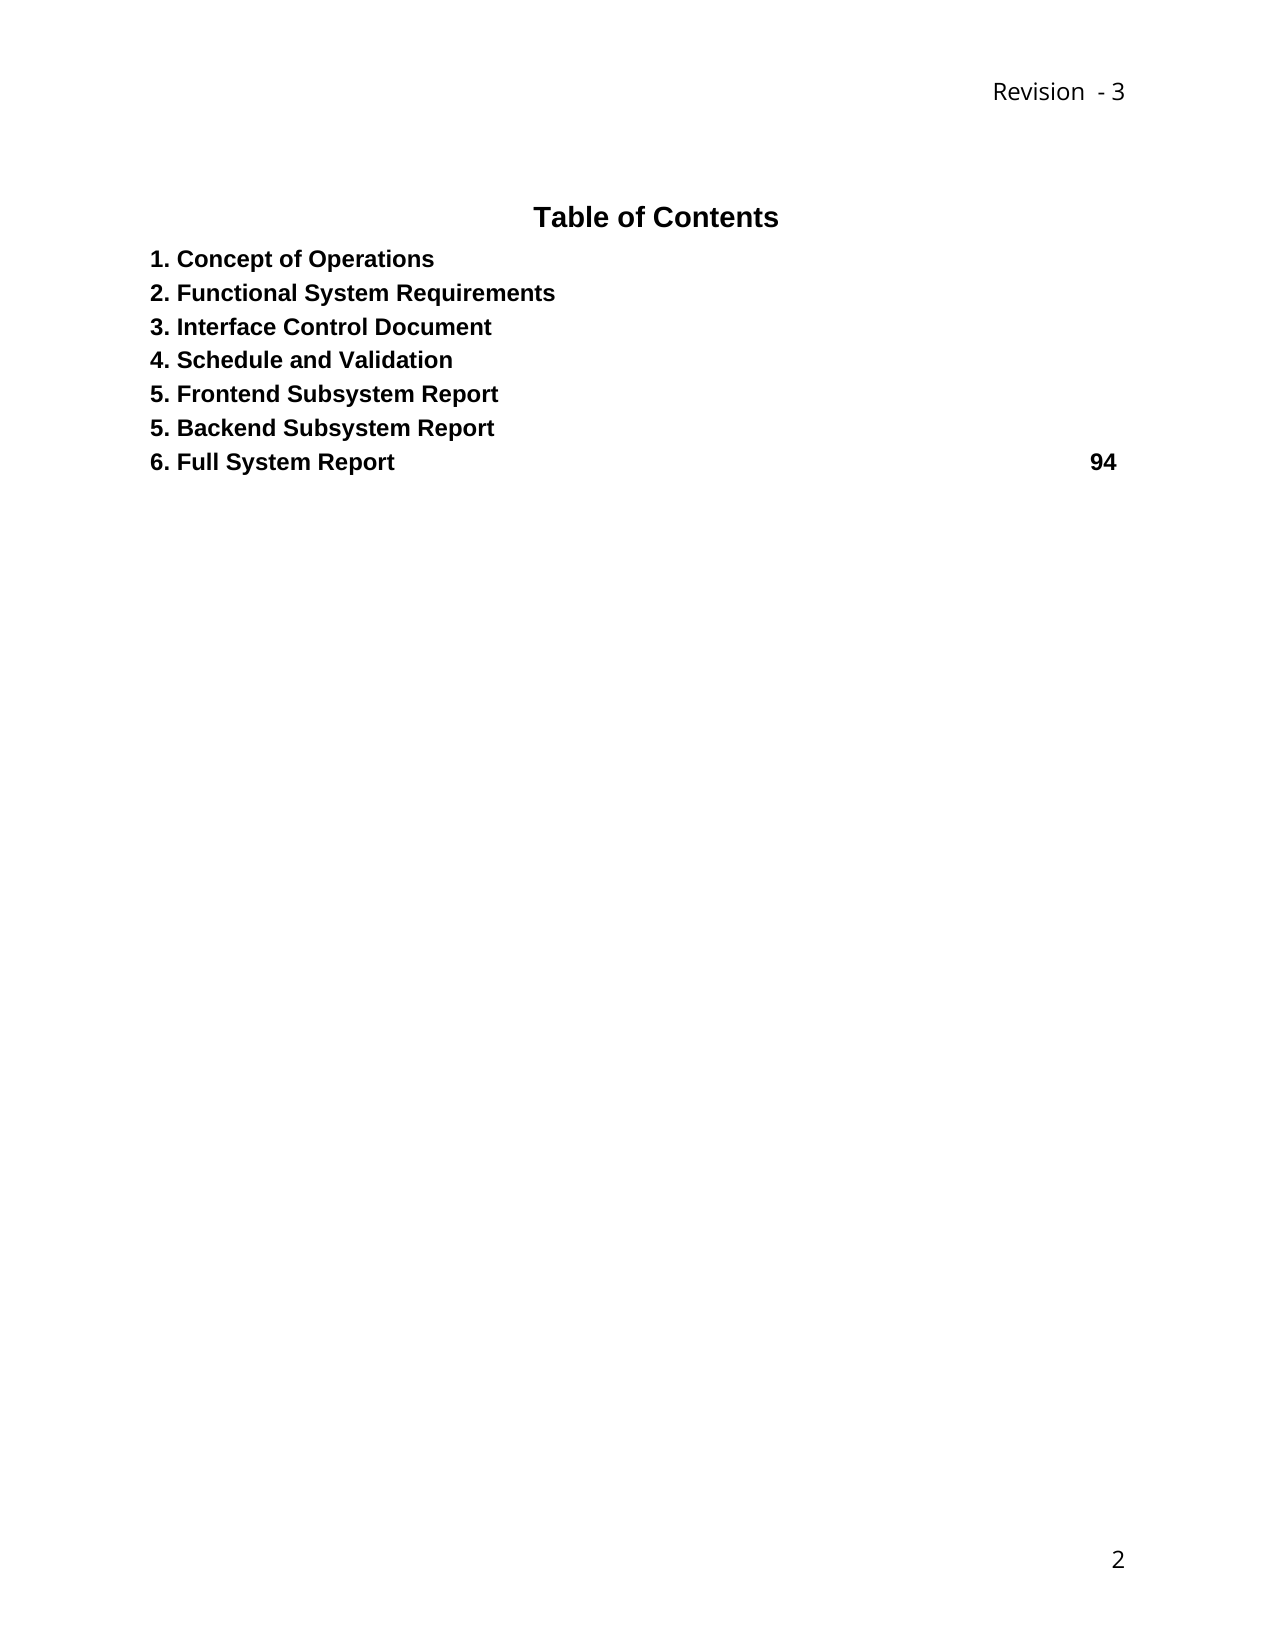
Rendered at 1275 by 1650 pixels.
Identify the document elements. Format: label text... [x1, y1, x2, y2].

text Table of Contents [187, 200, 1125, 233]
